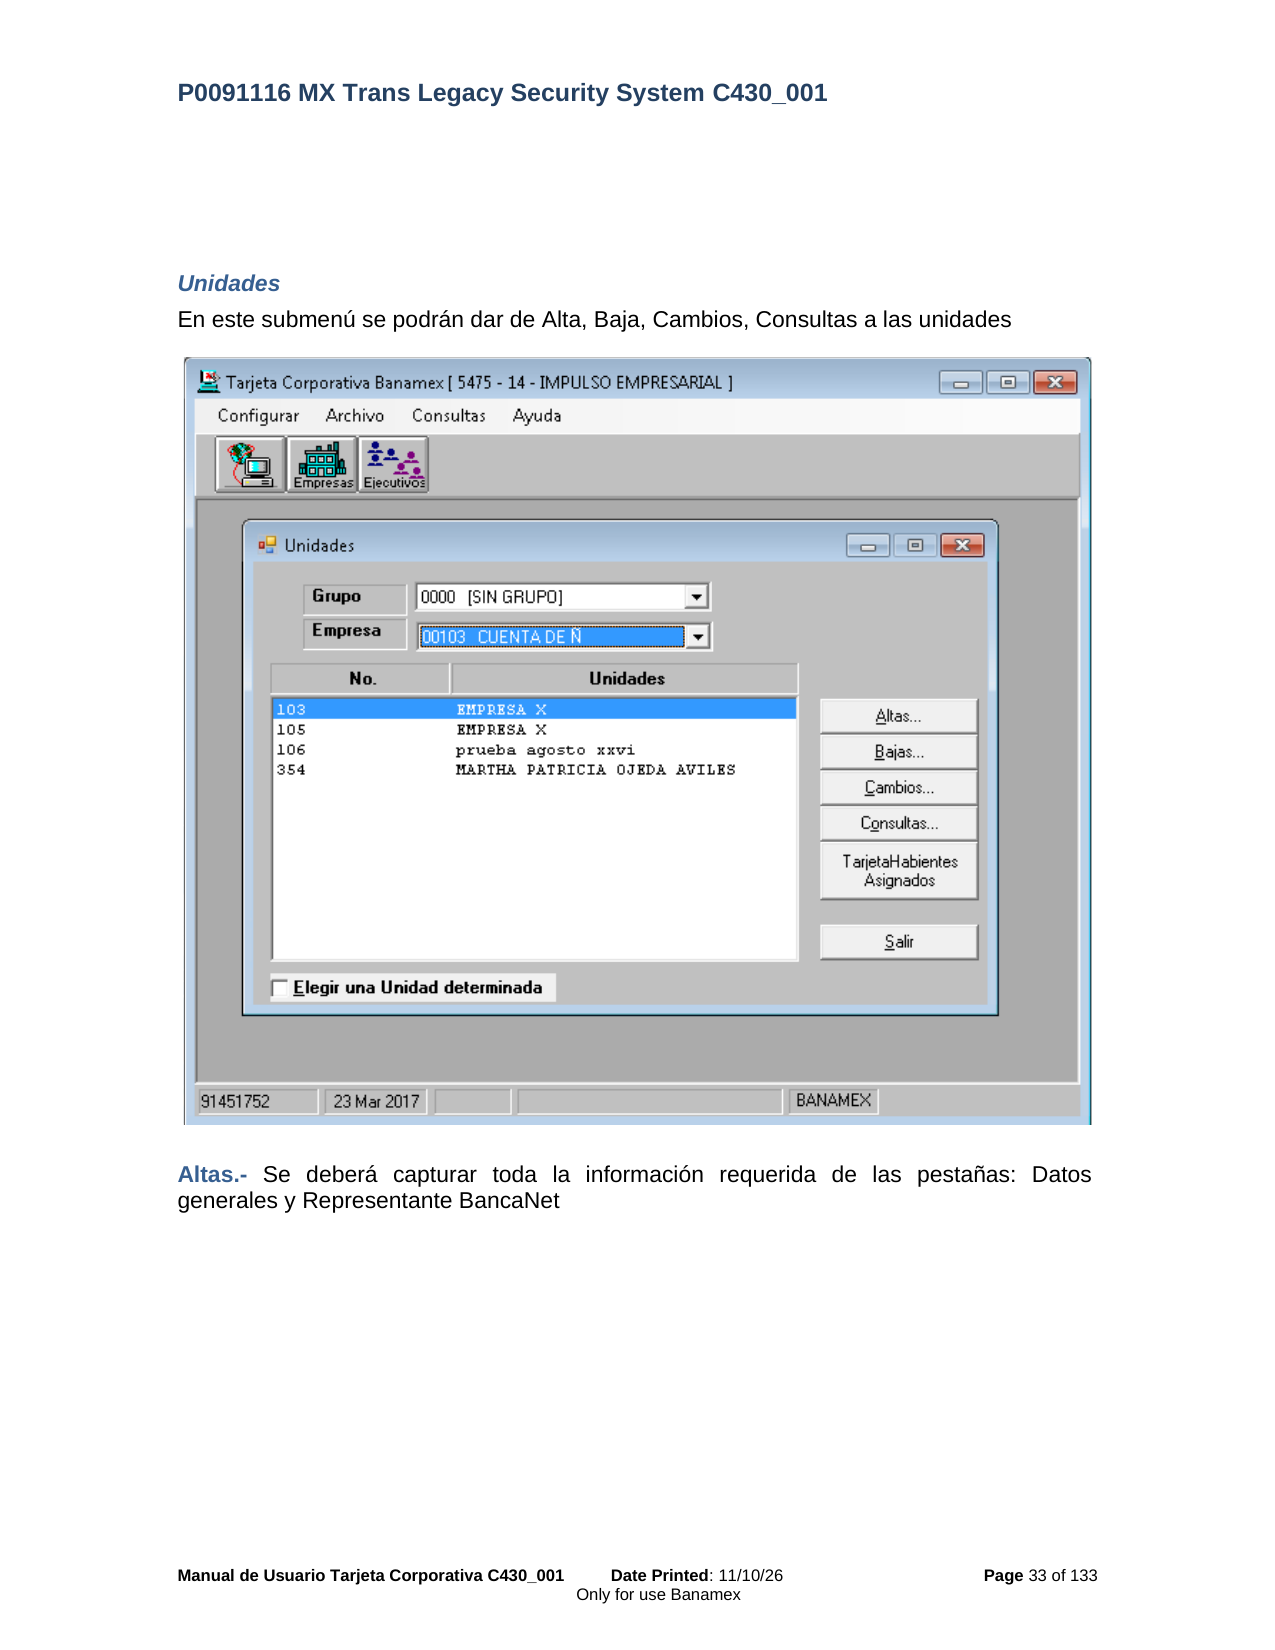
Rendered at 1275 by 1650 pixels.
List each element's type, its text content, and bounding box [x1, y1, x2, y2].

picture [183, 357, 1092, 1125]
subtitle Unidades [177, 269, 1098, 296]
text En este submenú se podrán dar de Alta, Baja, Cambios, Consultas a las unidades [177, 306, 1098, 332]
text Altas.- Se deberá capturar toda la información requerida de las pestañas: Datos generales y Representante BancaNet [177, 1161, 1093, 1213]
